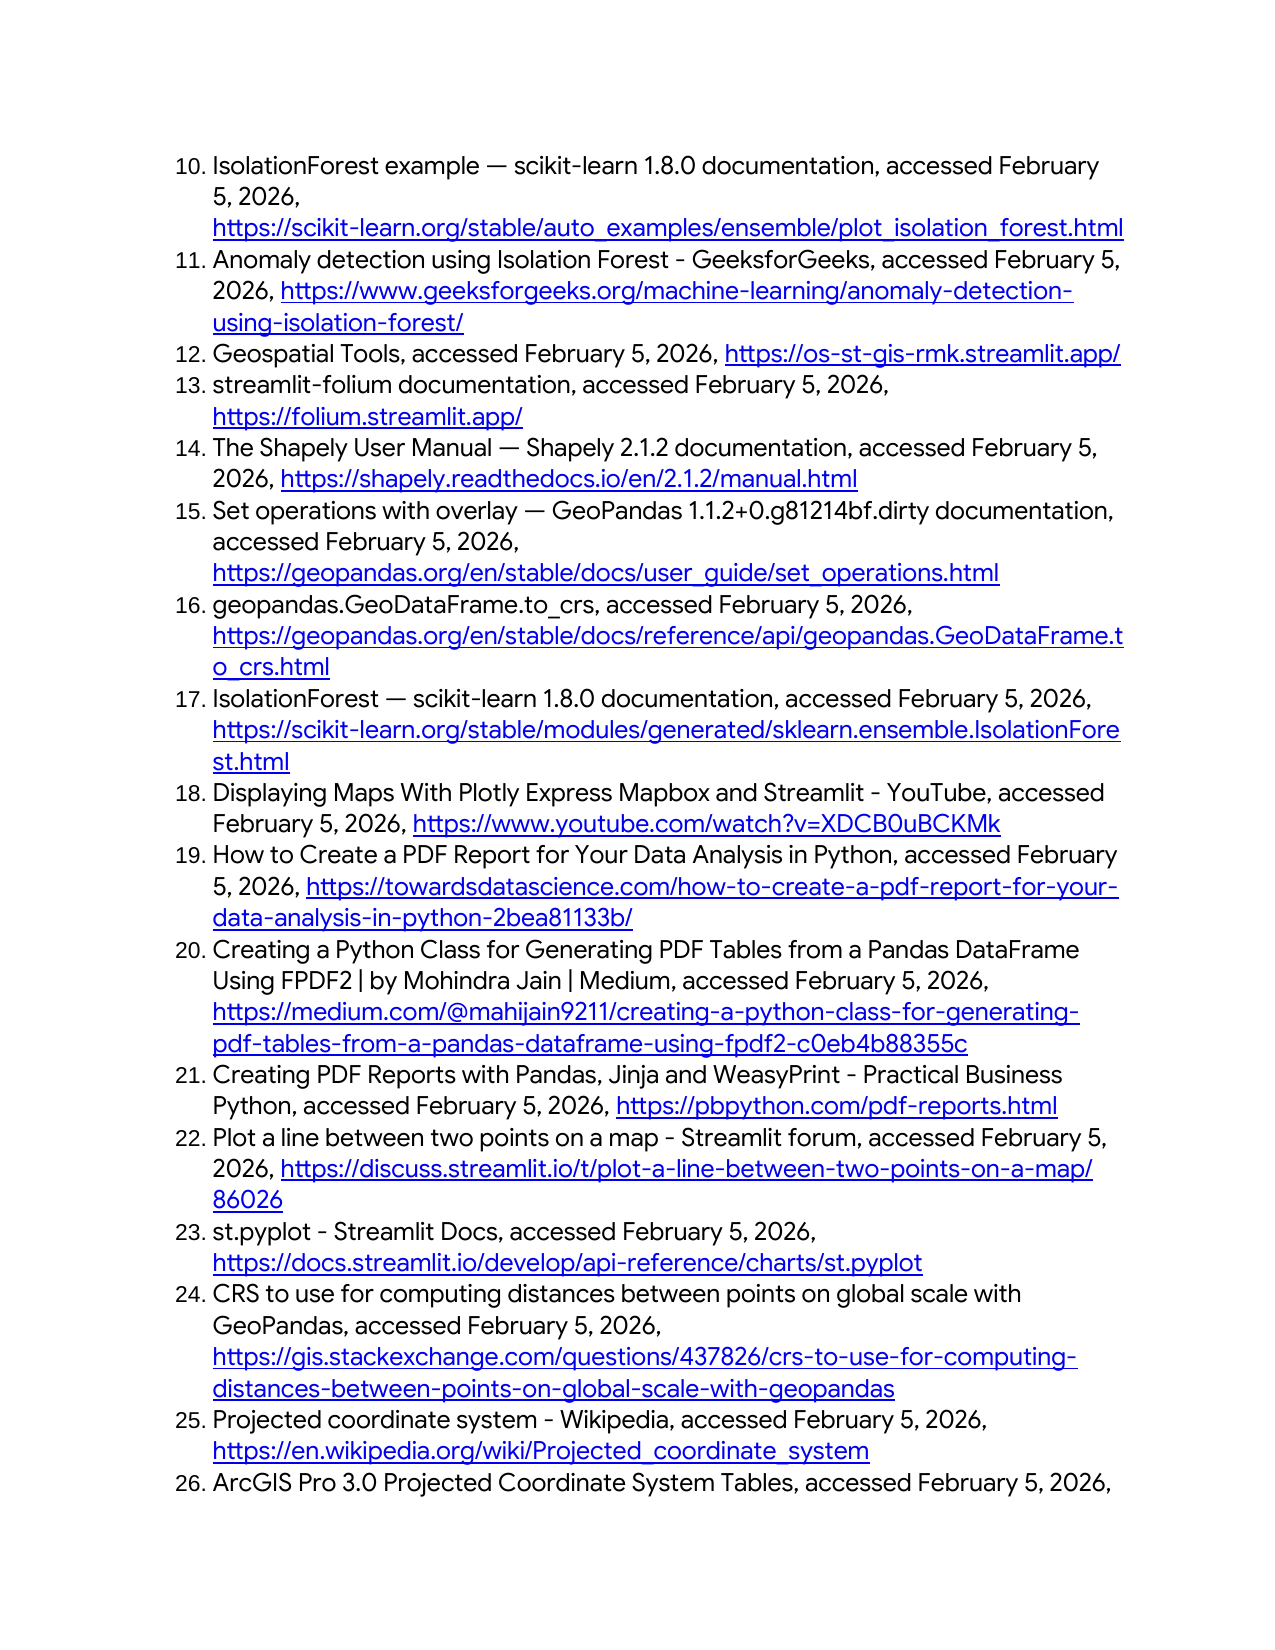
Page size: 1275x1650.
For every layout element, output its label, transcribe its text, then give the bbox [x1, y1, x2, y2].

list geopandas.GeoDataFrame.to_crs, accessed February 5, 2026, https://geopandas.org/en/stable/docs/reference/api/geopandas.GeoDataFrame.to_crs.html [175, 589, 1125, 683]
list Geospatial Tools, accessed February 5, 2026, https://os-st-gis-rmk.streamlit.app/ [175, 338, 1125, 369]
list Creating a Python Class for Generating PDF Tables from a Pandas DataFrame Using FPDF2 | by Mohindra Jain | Medium, accessed February 5, 2026, https://medium.com/@mahijain9211/creating-a-python-class-for-generating-pdf-tables-from-a-pandas-dataframe-using-fpdf2-c0eb4b88355c [175, 934, 1125, 1059]
list Displaying Maps With Plotly Express Mapbox and Streamlit - YouTube, accessed February 5, 2026, https://www.youtube.com/watch?v=XDCB0uBCKMk [175, 777, 1125, 840]
list Plot a line between two points on a map - Streamlit forum, accessed February 5, 2026, https://discuss.streamlit.io/t/plot-a-line-between-two-points-on-a-map/86026 [175, 1122, 1125, 1216]
list IsolationForest — scikit-learn 1.8.0 documentation, accessed February 5, 2026, https://scikit-learn.org/stable/modules/generated/sklearn.ensemble.IsolationForest.html [175, 683, 1125, 777]
list Projected coordinate system - Wikipedia, accessed February 5, 2026, https://en.wikipedia.org/wiki/Projected_coordinate_system [175, 1404, 1125, 1467]
list Set operations with overlay — GeoPandas 1.1.2+0.g81214bf.dirty documentation, accessed February 5, 2026, https://geopandas.org/en/stable/docs/user_guide/set_operations.html [175, 495, 1125, 589]
list How to Create a PDF Report for Your Data Analysis in Python, accessed February 5, 2026, https://towardsdatascience.com/how-to-create-a-pdf-report-for-your-data-analysis-in-python-2bea81133b/ [175, 840, 1125, 934]
list st.pyplot - Streamlit Docs, accessed February 5, 2026, https://docs.streamlit.io/develop/api-reference/charts/st.pyplot [175, 1216, 1125, 1279]
list The Shapely User Manual — Shapely 2.1.2 documentation, accessed February 5, 2026, https://shapely.readthedocs.io/en/2.1.2/manual.html [175, 432, 1125, 495]
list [175, 1467, 1125, 1498]
list streamlit-folium documentation, accessed February 5, 2026, https://folium.streamlit.app/ [175, 369, 1125, 432]
list Creating PDF Reports with Pandas, Jinja and WeasyPrint - Practical Business Python, accessed February 5, 2026, https://pbpython.com/pdf-reports.html [175, 1059, 1125, 1122]
list CRS to use for computing distances between points on global scale with GeoPandas, accessed February 5, 2026, https://gis.stackexchange.com/questions/437826/crs-to-use-for-computing-distances-between-points-on-global-scale-with-geopandas [175, 1279, 1125, 1404]
list Anomaly detection using Isolation Forest - GeeksforGeeks, accessed February 5, 2026, https://www.geeksforgeeks.org/machine-learning/anomaly-detection-using-isolation-forest/ [175, 244, 1125, 338]
list IsolationForest example — scikit-learn 1.8.0 documentation, accessed February 5, 2026, https://scikit-learn.org/stable/auto_examples/ensemble/plot_isolation_forest.html [175, 150, 1125, 244]
